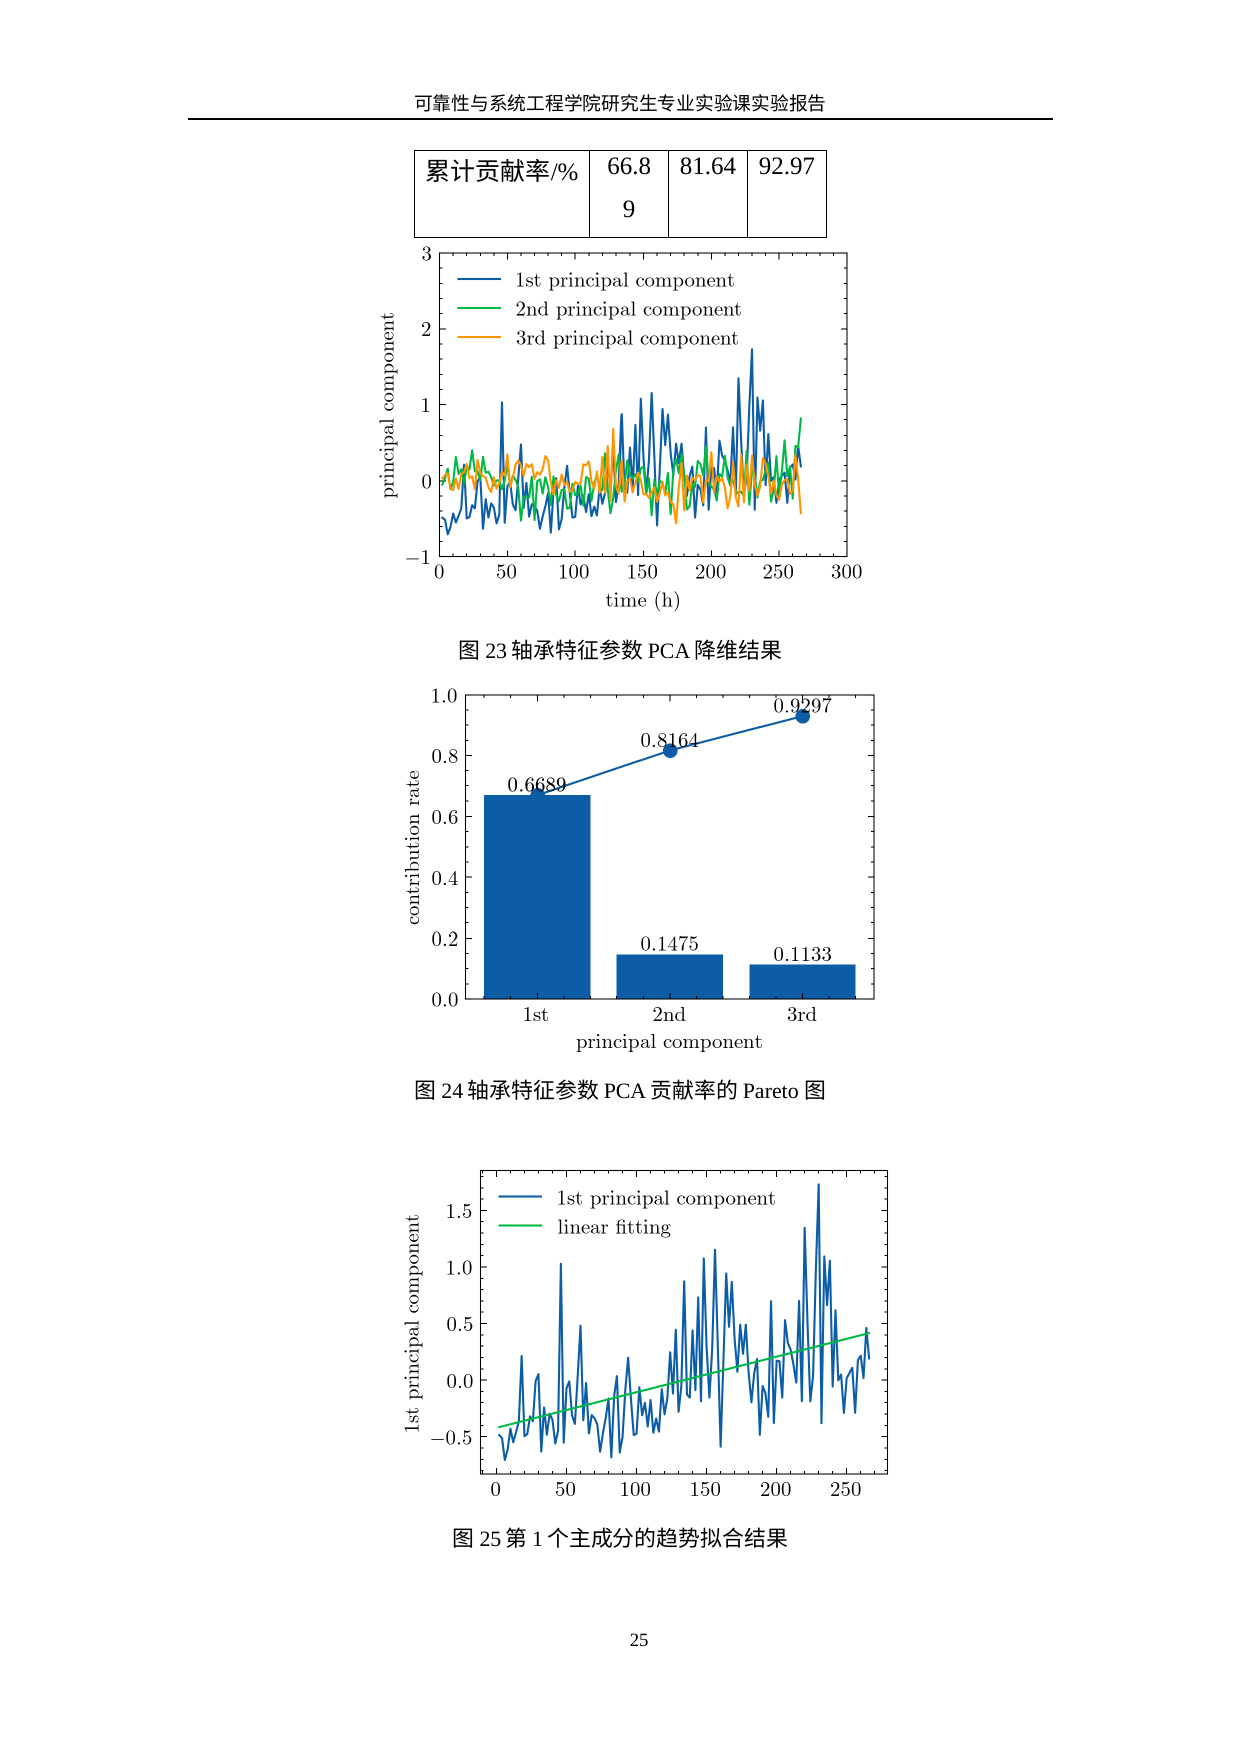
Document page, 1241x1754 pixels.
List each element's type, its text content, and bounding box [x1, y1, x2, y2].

table_cell 累计贡献率/% [415, 151, 589, 237]
table_cell 81.64 [669, 151, 747, 237]
table_cell 92.97 [748, 151, 826, 237]
text 图 24轴承特征参数 PCA 贡献率的 Pareto 图 [187, 1073, 1053, 1104]
text 图 23轴承特征参数 PCA 降维结果 [187, 633, 1053, 665]
table_cell 66.89 [590, 151, 668, 237]
text 图 25第1个主成分的趋势拟合结果 [187, 1521, 1053, 1553]
picture [396, 1163, 895, 1507]
picture [371, 238, 870, 619]
picture [397, 680, 880, 1059]
